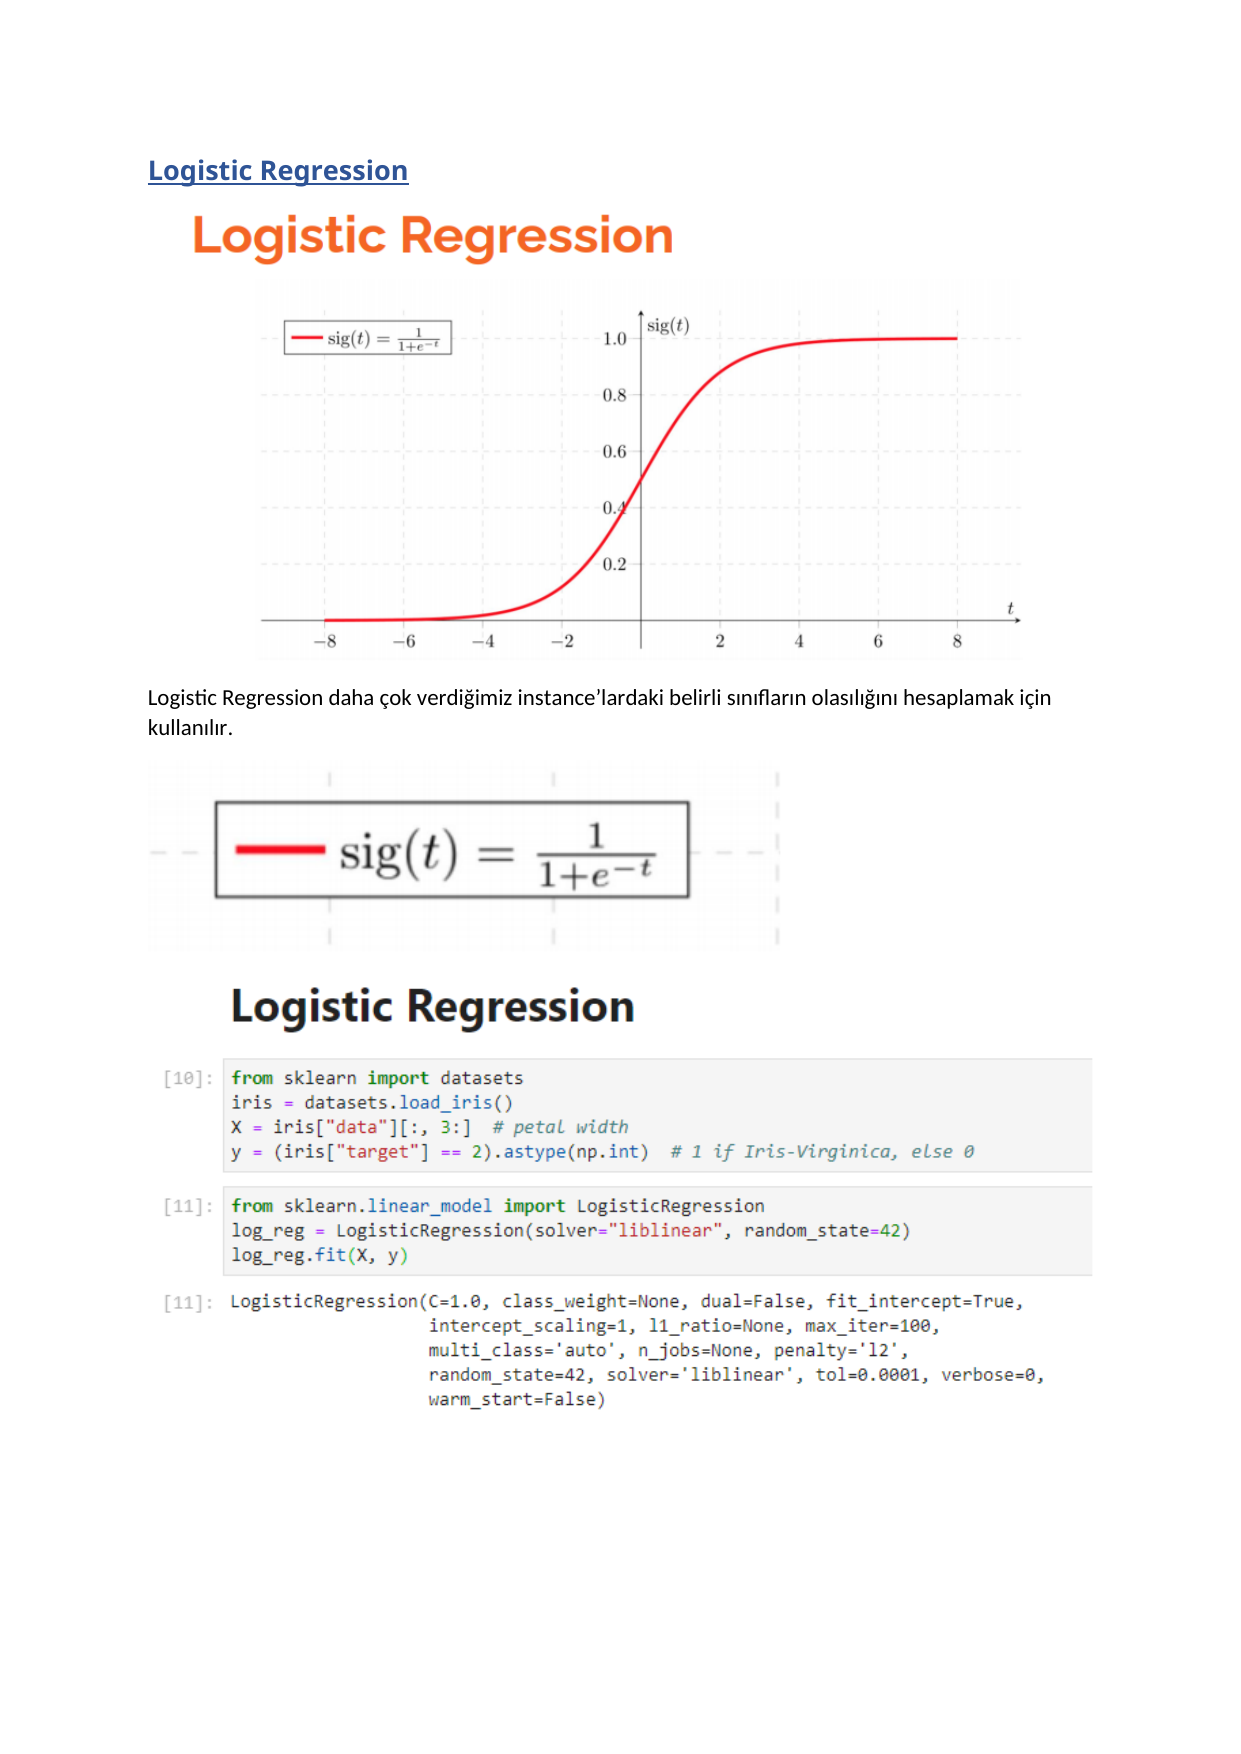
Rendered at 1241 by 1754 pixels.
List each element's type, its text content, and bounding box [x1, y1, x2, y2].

text Logistic Regression daha çok verdiğimiz instance’lardaki belirli sınıfların olasılığını hesaplamak için kullanılır. [148, 683, 1093, 741]
picture [147, 760, 781, 952]
picture [147, 971, 1093, 1419]
subtitle Logistic Regression [148, 152, 1093, 189]
picture [147, 191, 1093, 664]
